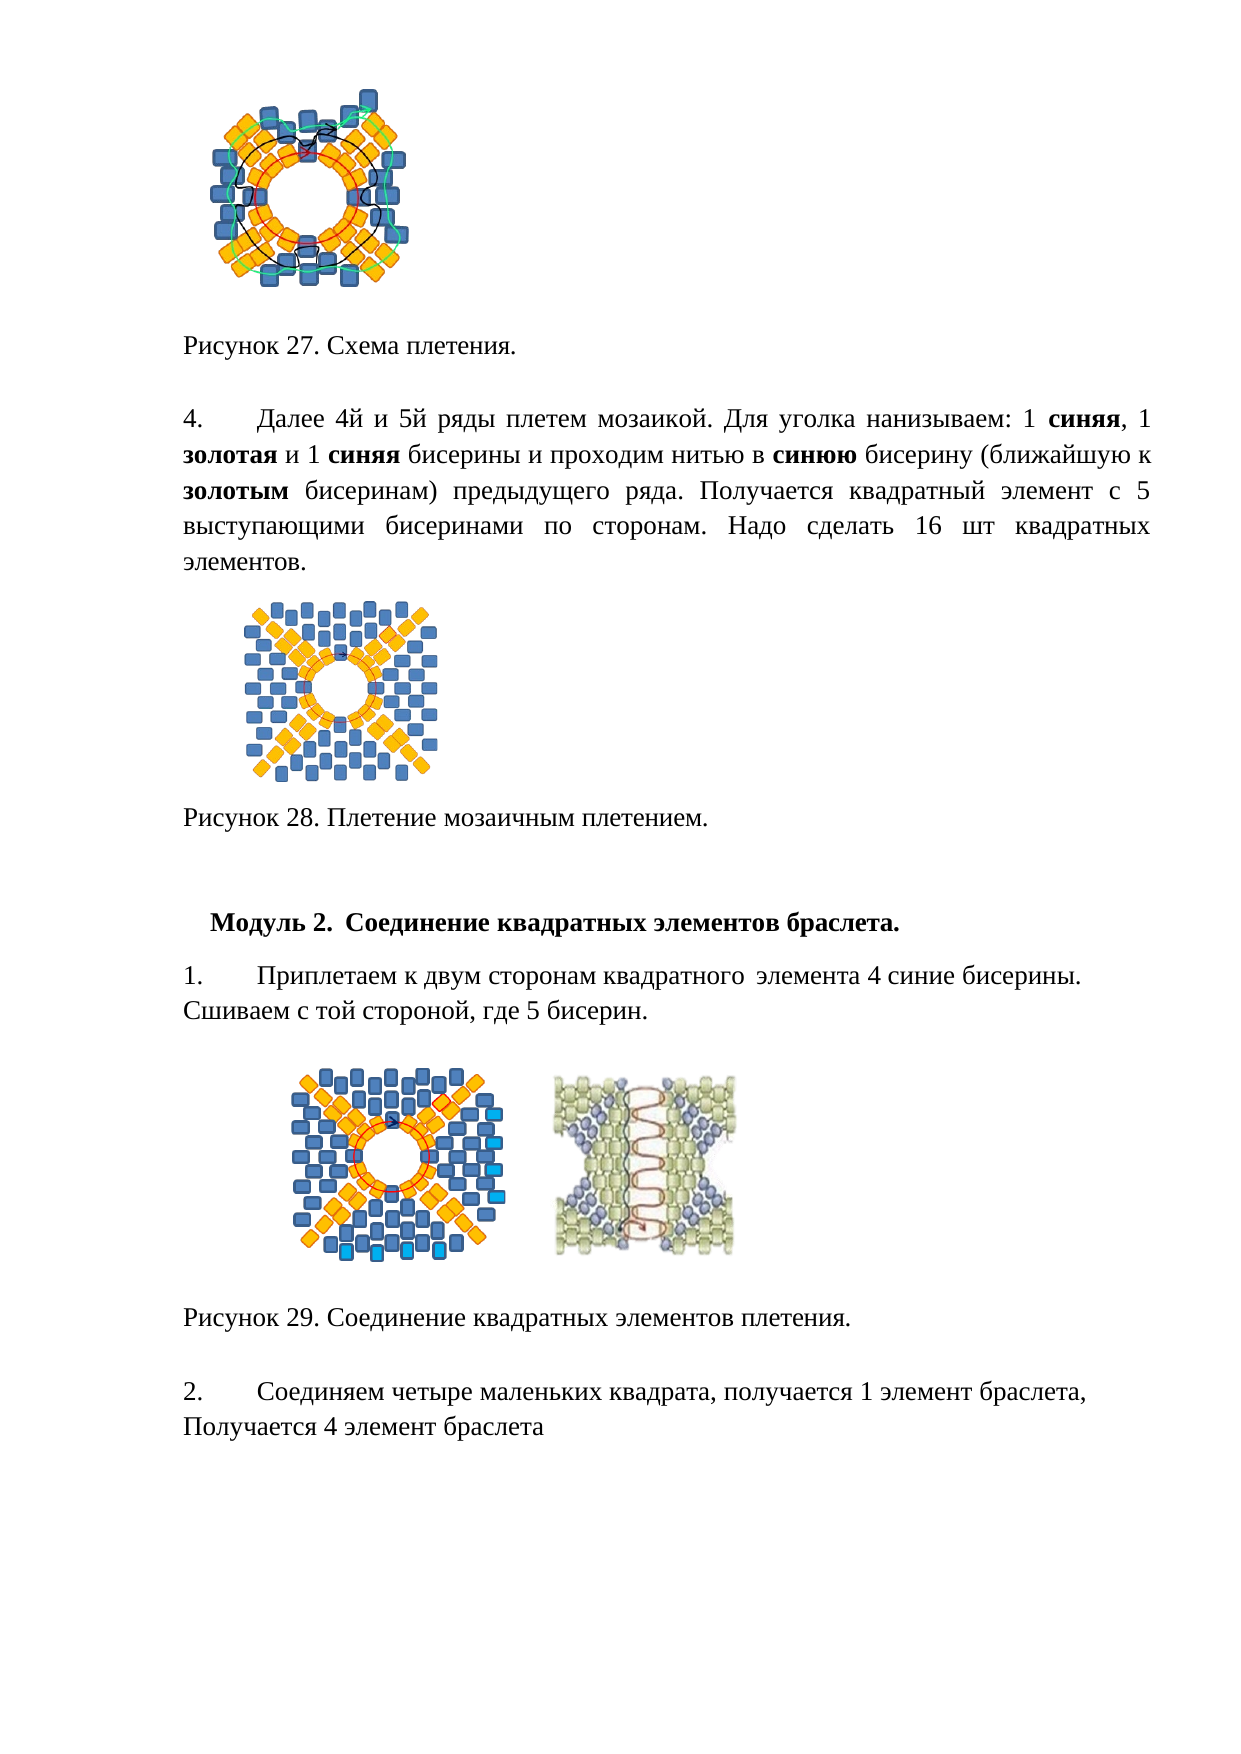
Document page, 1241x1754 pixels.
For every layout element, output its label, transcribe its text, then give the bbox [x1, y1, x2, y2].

text Рисунок 28. Плетение мозаичным плетением. [183, 619, 1226, 833]
picture [291, 1068, 506, 1262]
picture [544, 1068, 743, 1261]
picture [244, 601, 438, 782]
picture [210, 89, 409, 287]
list Приплетаем к двум сторонам квадратного элемента 4 синие бисерины. Сшиваем с той стороной, где 5 бисерин. [183, 959, 1084, 1026]
text Рисунок 29. Соединение квадратных элементов плетения. [183, 1301, 1226, 1332]
text Модуль 2. Соединение квадратных элементов браслета. [210, 907, 1226, 938]
list Соединяем четыре маленьких квадрата, получается 1 элемент браслета, Получается 4 элемент браслета [183, 1374, 1087, 1441]
list Далее 4й и 5й ряды плетем мозаикой. Для уголка нанизываем: 1 синяя, 1 золотая и 1 синяя бисерины и проходим нитью в синюю бисерину (ближайшую к золотым бисеринам) предыдущего ряда. Получается квадратный элемент с 5 выступающими бисеринами по сторонам. Надо сделать 16 шт квадратных элементов. [183, 402, 1151, 576]
text Рисунок 27. Схема плетения. [183, 329, 1226, 360]
